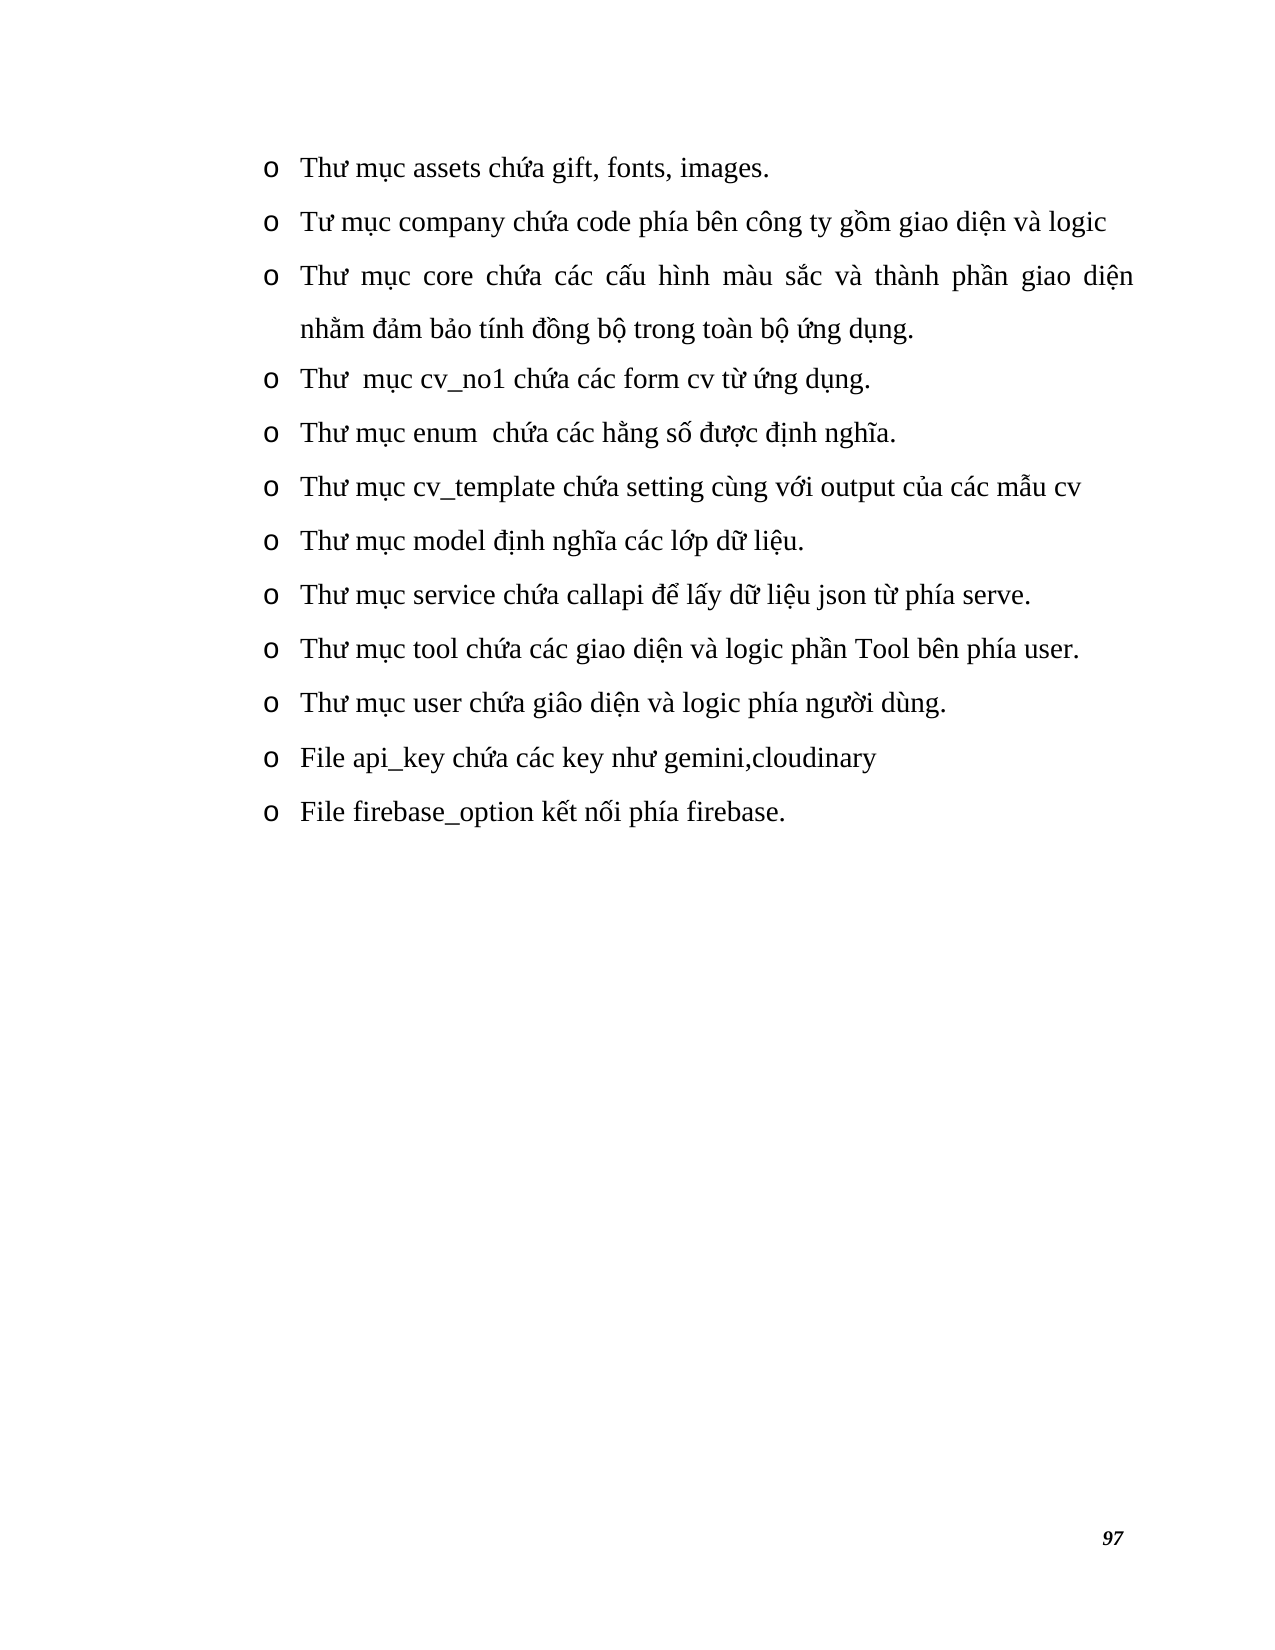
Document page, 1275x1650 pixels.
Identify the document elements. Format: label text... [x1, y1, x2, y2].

list Thư mục cv_no1 chứa các form cv từ ứng dụng. [262, 361, 1135, 397]
list Thư mục assets chứa gift, fonts, images. [262, 150, 1135, 186]
list Thư mục service chứa callapi để lấy dữ liệu json từ phía serve. [262, 577, 1135, 613]
list Thư mục cv_template chứa setting cùng với output của các mẫu cv [262, 469, 1135, 505]
list Thư mục enum chứa các hằng số được định nghĩa. [262, 415, 1135, 451]
list File firebase_option kết nối phía firebase. [262, 794, 1135, 830]
list Thư mục tool chứa các giao diện và logic phần Tool bên phía user. [262, 632, 1135, 668]
list Thư mục core chứa các cấu hình màu sắc và thành phần giao diện nhằm đảm bảo tính đồng bộ trong toàn bộ ứng dụng. [262, 258, 1135, 344]
list File api_key chứa các key như gemini,cloudinary [262, 740, 1135, 776]
list Thư mục user chứa giâo diện và logic phía người dùng. [262, 686, 1135, 722]
list Thư mục model định nghĩa các lớp dữ liệu. [262, 523, 1135, 559]
list Tư mục company chứa code phía bên công ty gồm giao diện và logic [262, 204, 1135, 240]
